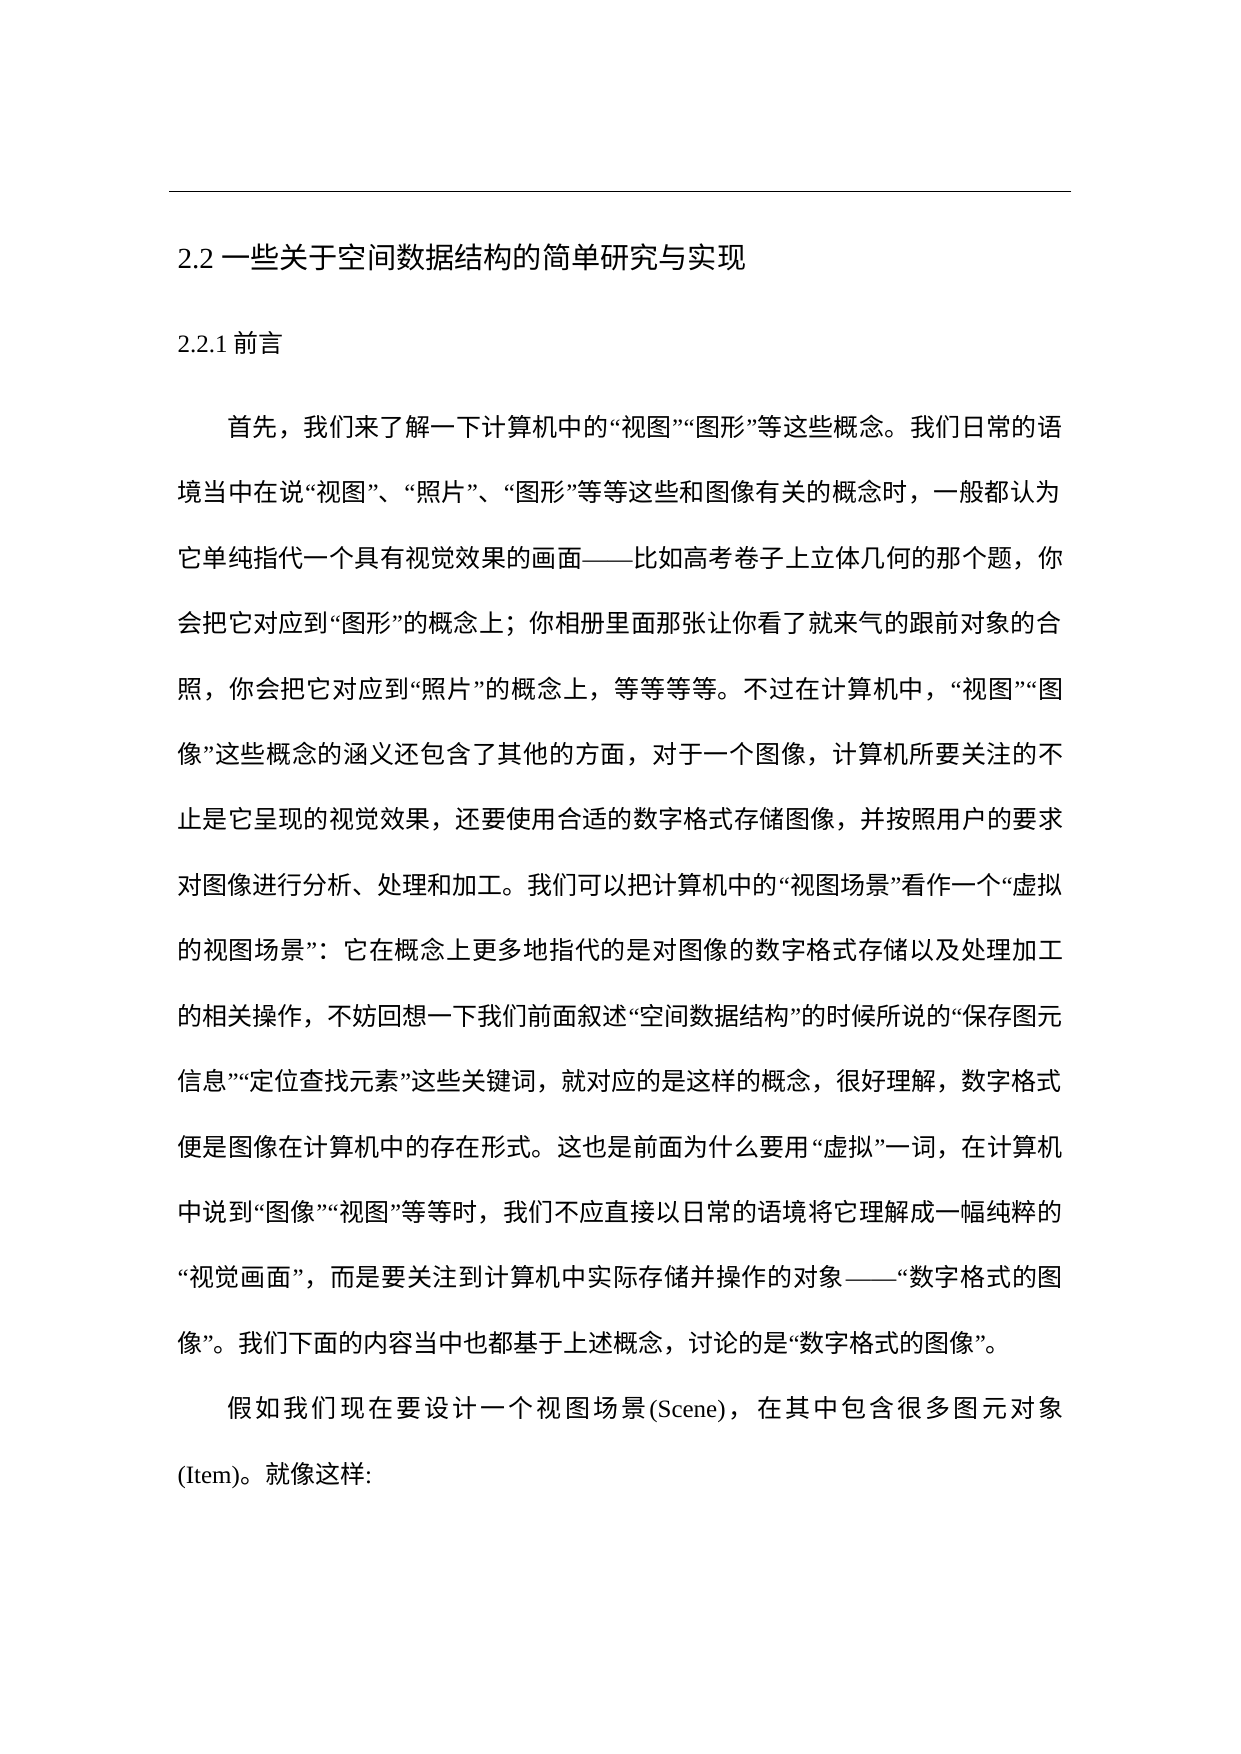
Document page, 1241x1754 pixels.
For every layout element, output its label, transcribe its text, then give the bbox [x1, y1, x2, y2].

text 首先，我们来了解一下计算机中的“视图”“图形”等这些概念。我们日常的语境当中在说“视图”、“照片”、“图形”等等这些和图像有关的概念时，一般都认为它单纯指代一个具有视觉效果的画面——比如高考卷子上立体几何的那个题，你会把它对应到“图形”的概念上；你相册里面那张让你看了就来气的跟前对象的合照，你会把它对应到“照片”的概念上，等等等等。不过在计算机中，“视图”“图像”这些概念的涵义还包含了其他的方面，对于一个图像，计算机所要关注的不止是它呈现的视觉效果，还要使用合适的数字格式存储图像，并按照用户的要求对图像进行分析、处理和加工。我们可以把计算机中的“视图场景”看作一个“虚拟的视图场景”：它在概念上更多地指代的是对图像的数字格式存储以及处理加工的相关操作，不妨回想一下我们前面叙述“空间数据结构”的时候所说的“保存图元信息”“定位查找元素”这些关键词，就对应的是这样的概念，很好理解，数字格式便是图像在计算机中的存在形式。这也是前面为什么要用“虚拟”一词，在计算机中说到“图像”“视图”等等时，我们不应直接以日常的语境将它理解成一幅纯粹的“视觉画面”，而是要关注到计算机中实际存储并操作的对象——“数字格式的图像”。我们下面的内容当中也都基于上述概念，讨论的是“数字格式的图像”。 [177, 393, 1063, 1374]
subtitle 2.2.1 前言 [177, 309, 1063, 375]
text 假如我们现在要设计一个视图场景(Scene)，在其中包含很多图元对象(Item)。就像这样: [177, 1374, 1063, 1505]
subtitle 2.2 一些关于空间数据结构的简单研究与实现 [177, 223, 1063, 288]
